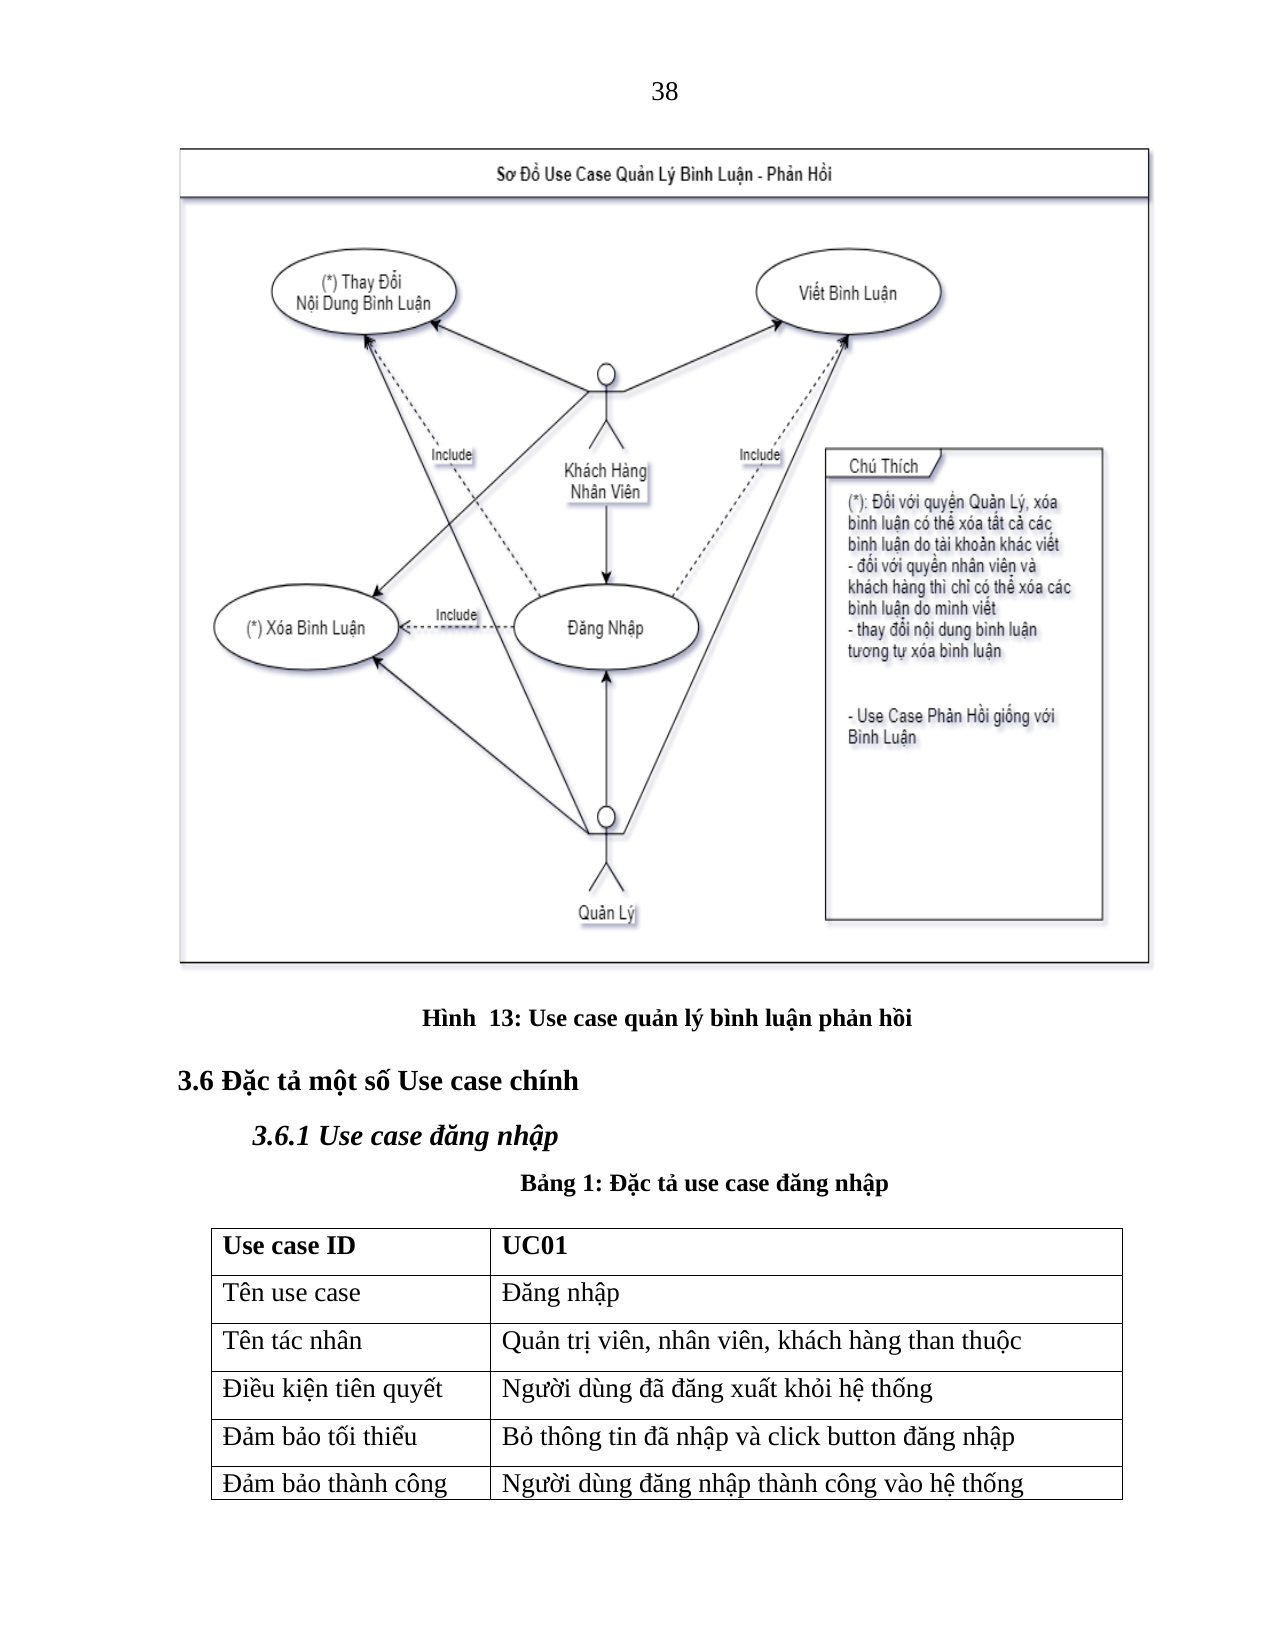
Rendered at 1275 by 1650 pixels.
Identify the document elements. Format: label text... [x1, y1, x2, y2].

text Bảng 1: Đặc tả use case đăng nhập [177, 1168, 1157, 1197]
subtitle 3.6.1 Use case đăng nhập [177, 1118, 1157, 1151]
subtitle 3.6 Đặc tả một số Use case chính [177, 1063, 1157, 1097]
table_cell Đảm bảo tối thiểu [212, 1420, 490, 1466]
table_cell Đăng nhập [491, 1276, 1122, 1323]
table_header Use case ID [212, 1229, 490, 1275]
table_cell Quản trị viên, nhân viên, khách hàng than thuộc [491, 1324, 1122, 1371]
text Hình 13: Use case quản lý bình luận phản hồi [177, 1003, 1157, 1032]
table_cell Người dùng đã đăng xuất khỏi hệ thống [491, 1372, 1122, 1418]
table_cell Tên tác nhân [212, 1324, 490, 1371]
table_header UC01 [491, 1229, 1122, 1275]
picture [179, 147, 1155, 972]
table_cell Bỏ thông tin đã nhập và click button đăng nhập [491, 1420, 1122, 1466]
table_cell Tên use case [212, 1276, 490, 1323]
table_cell Đảm bảo thành công [212, 1467, 490, 1498]
table_cell Điều kiện tiên quyết [212, 1372, 490, 1418]
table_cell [491, 1467, 1122, 1498]
